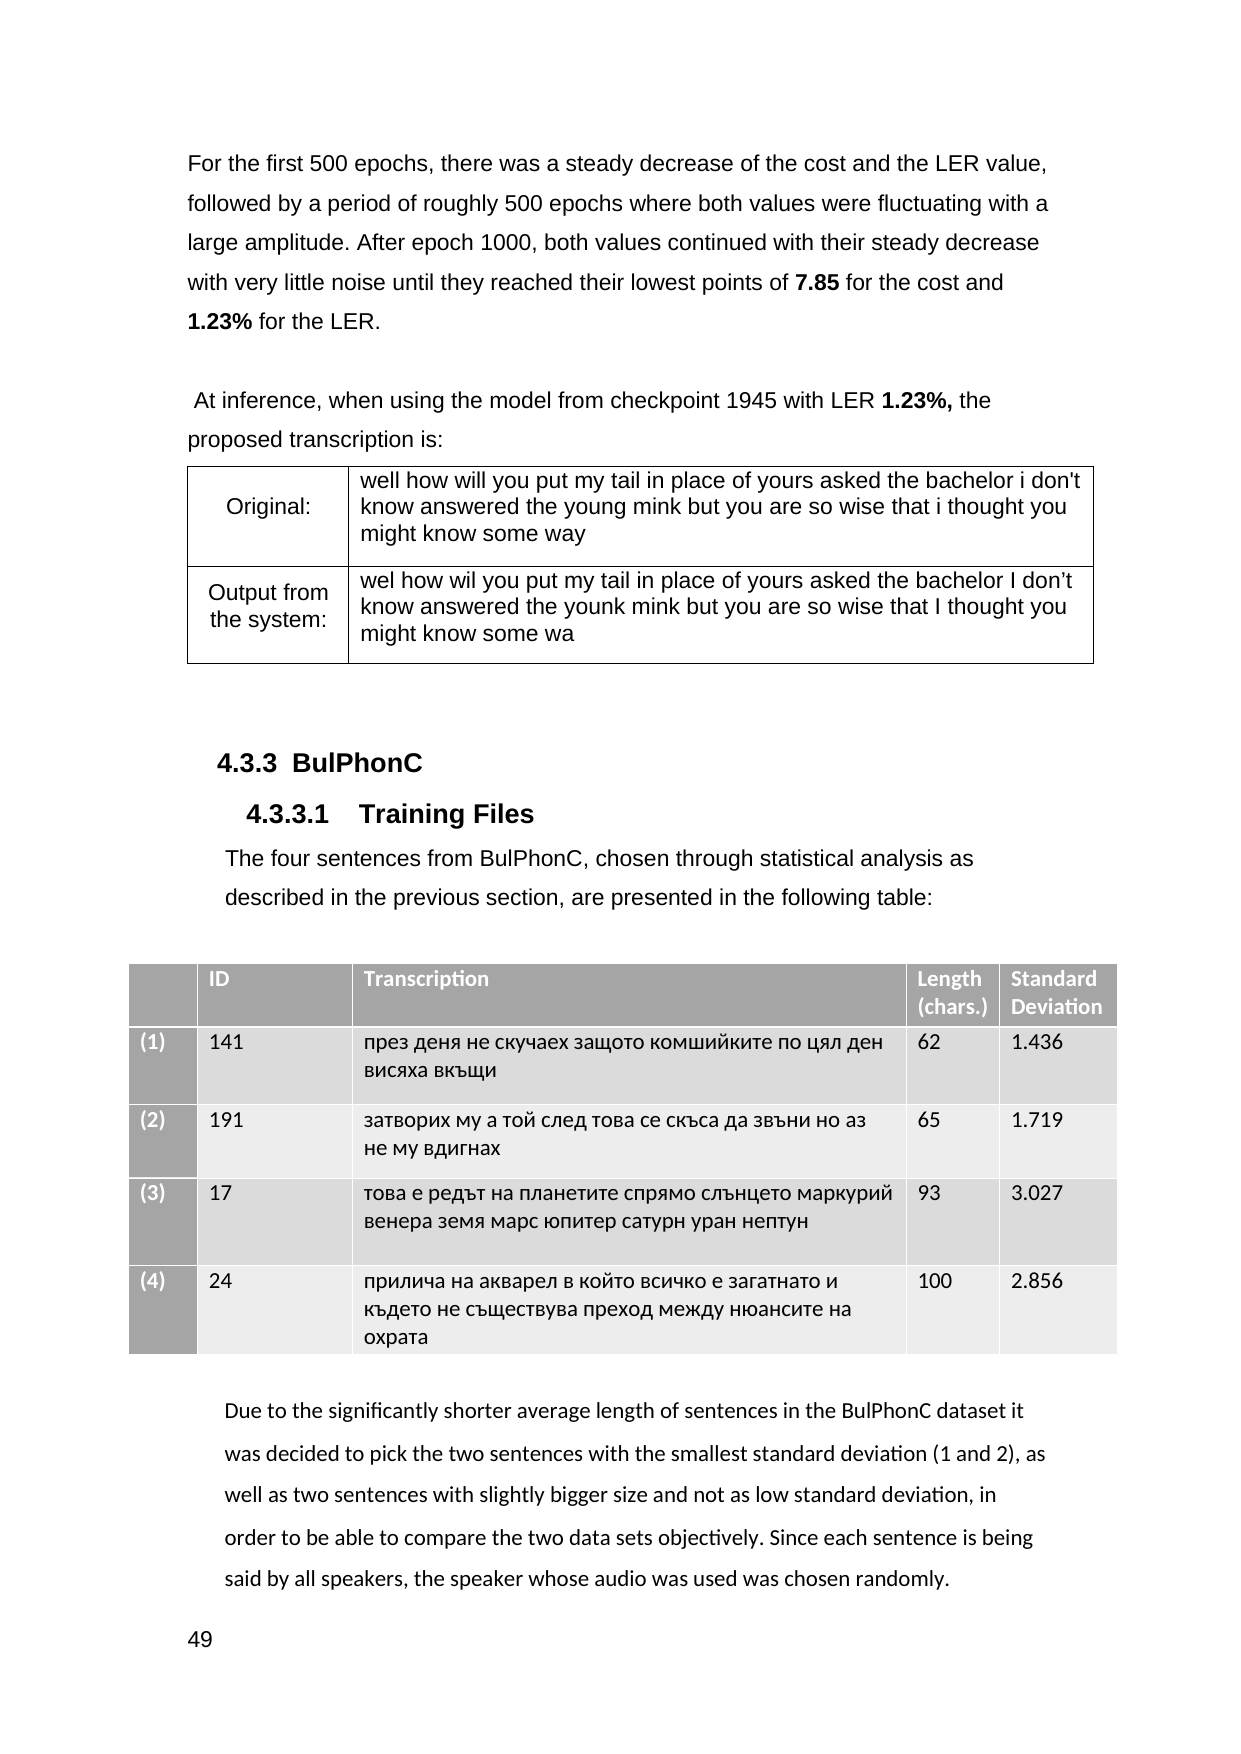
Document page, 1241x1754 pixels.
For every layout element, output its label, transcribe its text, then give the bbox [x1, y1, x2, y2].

subtitle Training Files [246, 798, 1053, 829]
table_cell това е редът на планетите спрямо слънцето маркурий венера земя марс юпитер сатурн уран нептун [353, 1179, 906, 1265]
table_cell wel how wil you put my tail in place of yours asked the bachelor I don’t know answered the younk mink but you are so wise that I thought you might know some wa [349, 567, 1093, 662]
text The four sentences from BulPhonC, chosen through statistical analysis as described in the previous section, are presented in the following table: [225, 844, 1053, 910]
table_cell 93 [907, 1179, 999, 1265]
table_cell Output from the system: [188, 567, 348, 662]
table_cell 191 [198, 1105, 352, 1177]
table_cell (2) [129, 1105, 197, 1177]
text For the first 500 epochs, there was a steady decrease of the cost and the LER value, followed by a period of roughly 500 epochs where both values were fluctuating with a large amplitude. After epoch 1000, both values continued with their steady decrease with very little noise until they reached their lowest points of 7.85 for the cost and 1.23% for the LER. [187, 150, 1053, 334]
table_cell 17 [198, 1179, 352, 1265]
table_cell 100 [907, 1266, 999, 1354]
table_header Standard Deviation [1000, 964, 1117, 1026]
table_header Length (chars.) [907, 964, 999, 1026]
table_cell 1.436 [1000, 1028, 1117, 1104]
subtitle BulPhonC [217, 747, 1053, 778]
table_cell 2.856 [1000, 1266, 1117, 1354]
table_header ID [198, 964, 352, 1026]
table_cell през деня не скучаех защото комшийките по цял ден висяха вкъщи [353, 1028, 906, 1104]
text Due to the significantly shorter average length of sentences in the BulPhonC dataset it was decided to pick the two sentences with the smallest standard deviation (1 and 2), as well as two sentences with slightly bigger size and not as low standard deviation, in order to be able to compare the two data sets objectively. Since each sentence is being said by all speakers, the speaker whose audio was used was chosen randomly. [224, 1397, 1053, 1593]
table_cell (1) [129, 1028, 197, 1104]
text At inference, when using the model from checkpoint 1945 with LER 1.23%, the proposed transcription is: [187, 387, 1053, 453]
table_cell 141 [198, 1028, 352, 1104]
table_cell прилича на акварел в който всичко е загатнато и където не съществува преход между нюансите на охрата [353, 1266, 906, 1354]
table_header well how will you put my tail in place of yours asked the bachelor i don't know answered the young mink but you are so wise that i thought you might know some way [349, 467, 1093, 566]
table_cell 1.719 [1000, 1105, 1117, 1177]
table_header Original: [188, 467, 348, 566]
table_cell 62 [907, 1028, 999, 1104]
table_cell 3.027 [1000, 1179, 1117, 1265]
table_cell затворих му а той след това се скъса да звъни но аз не му вдигнах [353, 1105, 906, 1177]
table_cell (4) [129, 1266, 197, 1354]
table_cell 65 [907, 1105, 999, 1177]
table_header Transcription [353, 964, 906, 1026]
table_header [129, 964, 197, 1026]
table_cell (3) [129, 1179, 197, 1265]
table_cell 24 [198, 1266, 352, 1354]
